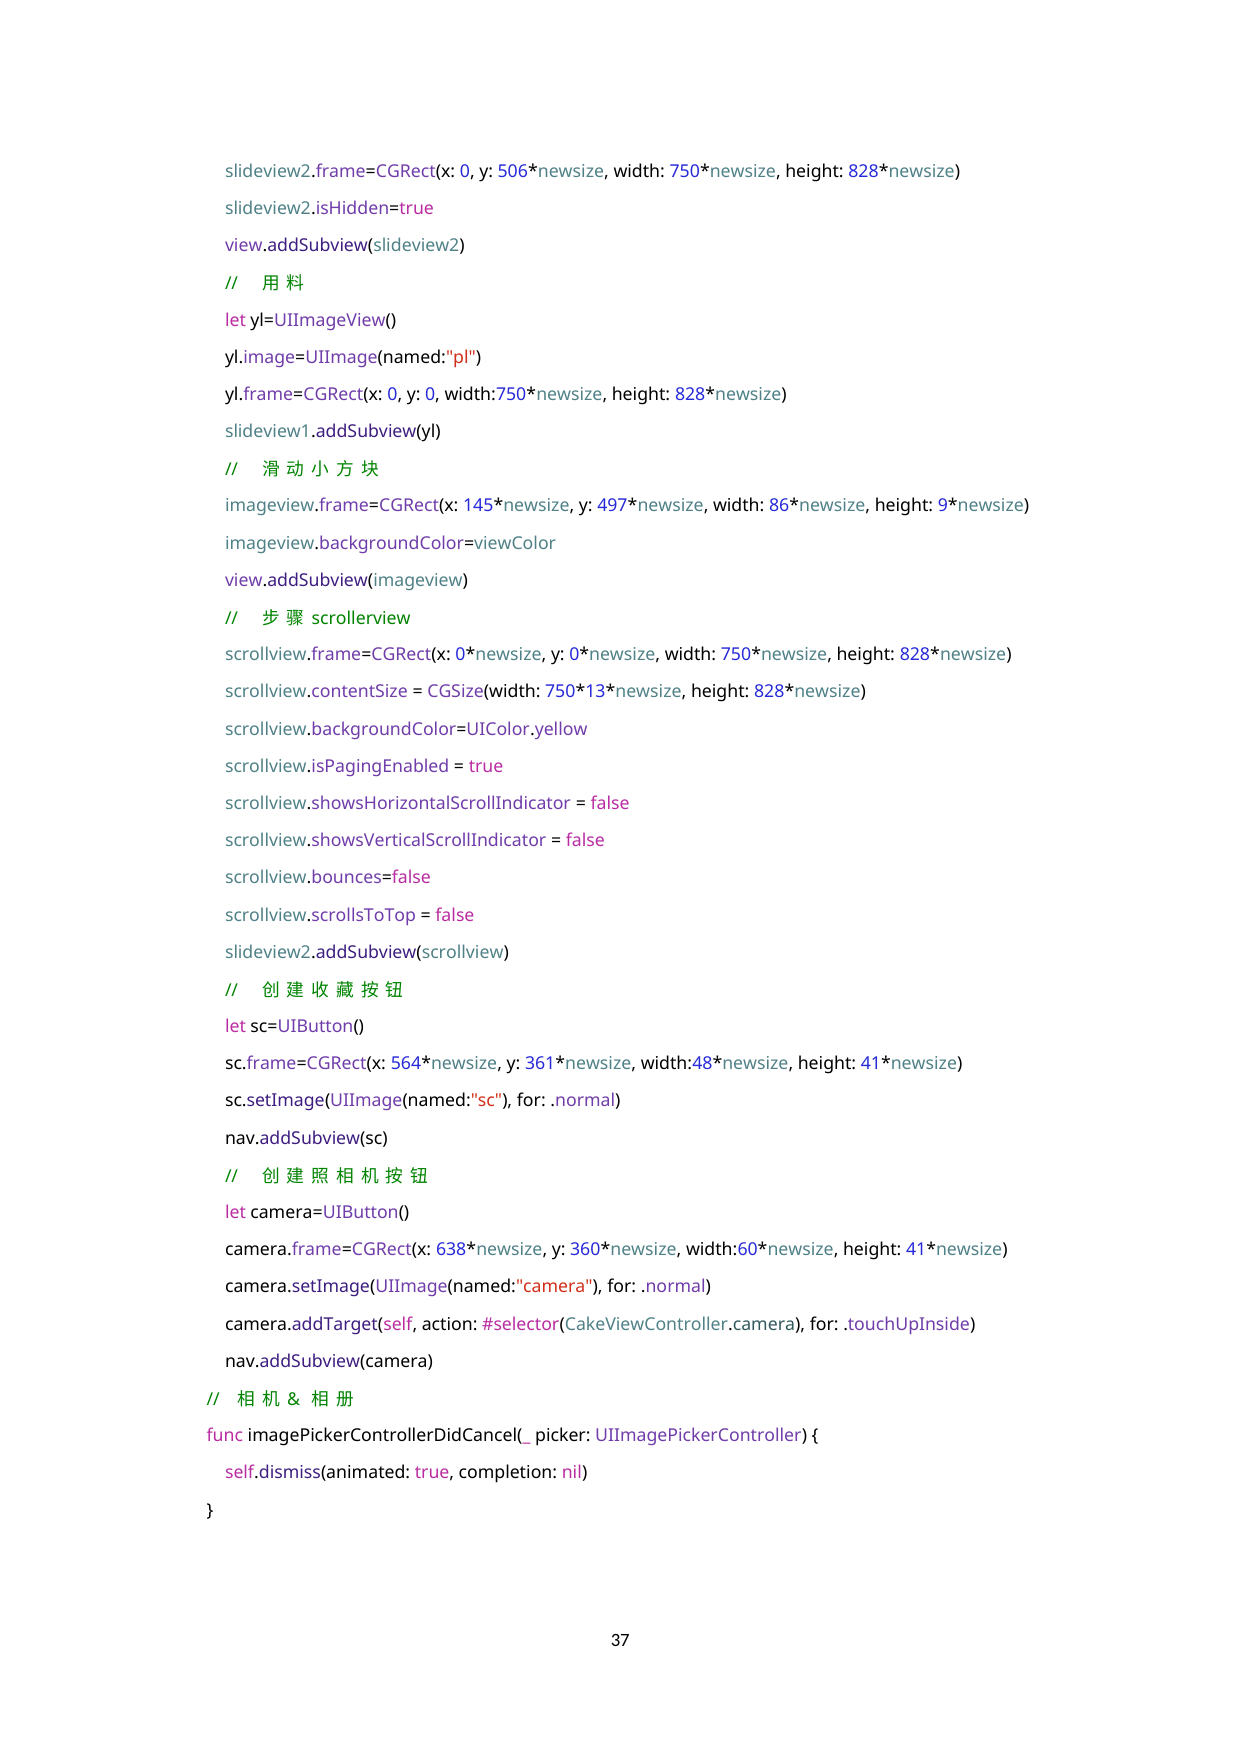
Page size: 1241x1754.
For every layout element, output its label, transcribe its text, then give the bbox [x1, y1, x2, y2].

text yl.image=UIImage(named:"pl") [188, 338, 1052, 375]
text //相机&相册 [188, 1379, 1052, 1416]
text //创建照相机按钮 [188, 1156, 1052, 1193]
text camera.addTarget(self, action: #selector(CakeViewController.camera), for: .touchUpInside) [188, 1304, 1052, 1342]
text //滑动小方块 [188, 449, 1052, 486]
text sc.frame=CGRect(x: 564*newsize, y: 361*newsize, width:48*newsize, height: 41*newsize) [188, 1044, 1052, 1081]
text //步骤scrollerview [188, 598, 1052, 635]
text //创建收藏按钮 [188, 970, 1052, 1007]
text nav.addSubview(camera) [188, 1342, 1052, 1379]
text scrollview.frame=CGRect(x: 0*newsize, y: 0*newsize, width: 750*newsize, height: 828*newsize) [188, 635, 1052, 672]
text imageview.backgroundColor=viewColor [188, 524, 1052, 561]
text let camera=UIButton() [188, 1193, 1052, 1230]
text camera.frame=CGRect(x: 638*newsize, y: 360*newsize, width:60*newsize, height: 41*newsize) [188, 1230, 1052, 1267]
text scrollview.scrollsToTop = false [188, 896, 1052, 933]
text nav.addSubview(sc) [188, 1119, 1052, 1156]
text let yl=UIImageView() [188, 301, 1052, 338]
text scrollview.backgroundColor=UIColor.yellow [188, 709, 1052, 747]
text view.addSubview(imageview) [188, 561, 1052, 598]
text sc.setImage(UIImage(named:"sc"), for: .normal) [188, 1081, 1052, 1119]
text scrollview.contentSize = CGSize(width: 750*13*newsize, height: 828*newsize) [188, 672, 1052, 709]
text slideview1.addSubview(yl) [188, 412, 1052, 449]
text imageview.frame=CGRect(x: 145*newsize, y: 497*newsize, width: 86*newsize, height: 9*newsize) [188, 486, 1052, 524]
text camera.setImage(UIImage(named:"camera"), for: .normal) [188, 1267, 1052, 1304]
text slideview2.frame=CGRect(x: 0, y: 506*newsize, width: 750*newsize, height: 828*newsize) [188, 152, 1052, 189]
text self.dismiss(animated: true, completion: nil) [188, 1453, 1052, 1491]
text let sc=UIButton() [188, 1007, 1052, 1044]
text scrollview.bounces=false [188, 858, 1052, 896]
text slideview2.addSubview(scrollview) [188, 933, 1052, 970]
text slideview2.isHidden=true [188, 189, 1052, 226]
text //用料 [188, 263, 1052, 301]
text scrollview.showsHorizontalScrollIndicator = false [188, 784, 1052, 821]
text func imagePickerControllerDidCancel(_ picker: UIImagePickerController) { [188, 1416, 1052, 1453]
text scrollview.isPagingEnabled = true [188, 747, 1052, 784]
text view.addSubview(slideview2) [188, 226, 1052, 263]
text scrollview.showsVerticalScrollIndicator = false [188, 821, 1052, 858]
text yl.frame=CGRect(x: 0, y: 0, width:750*newsize, height: 828*newsize) [188, 375, 1052, 412]
text } [188, 1491, 1052, 1528]
